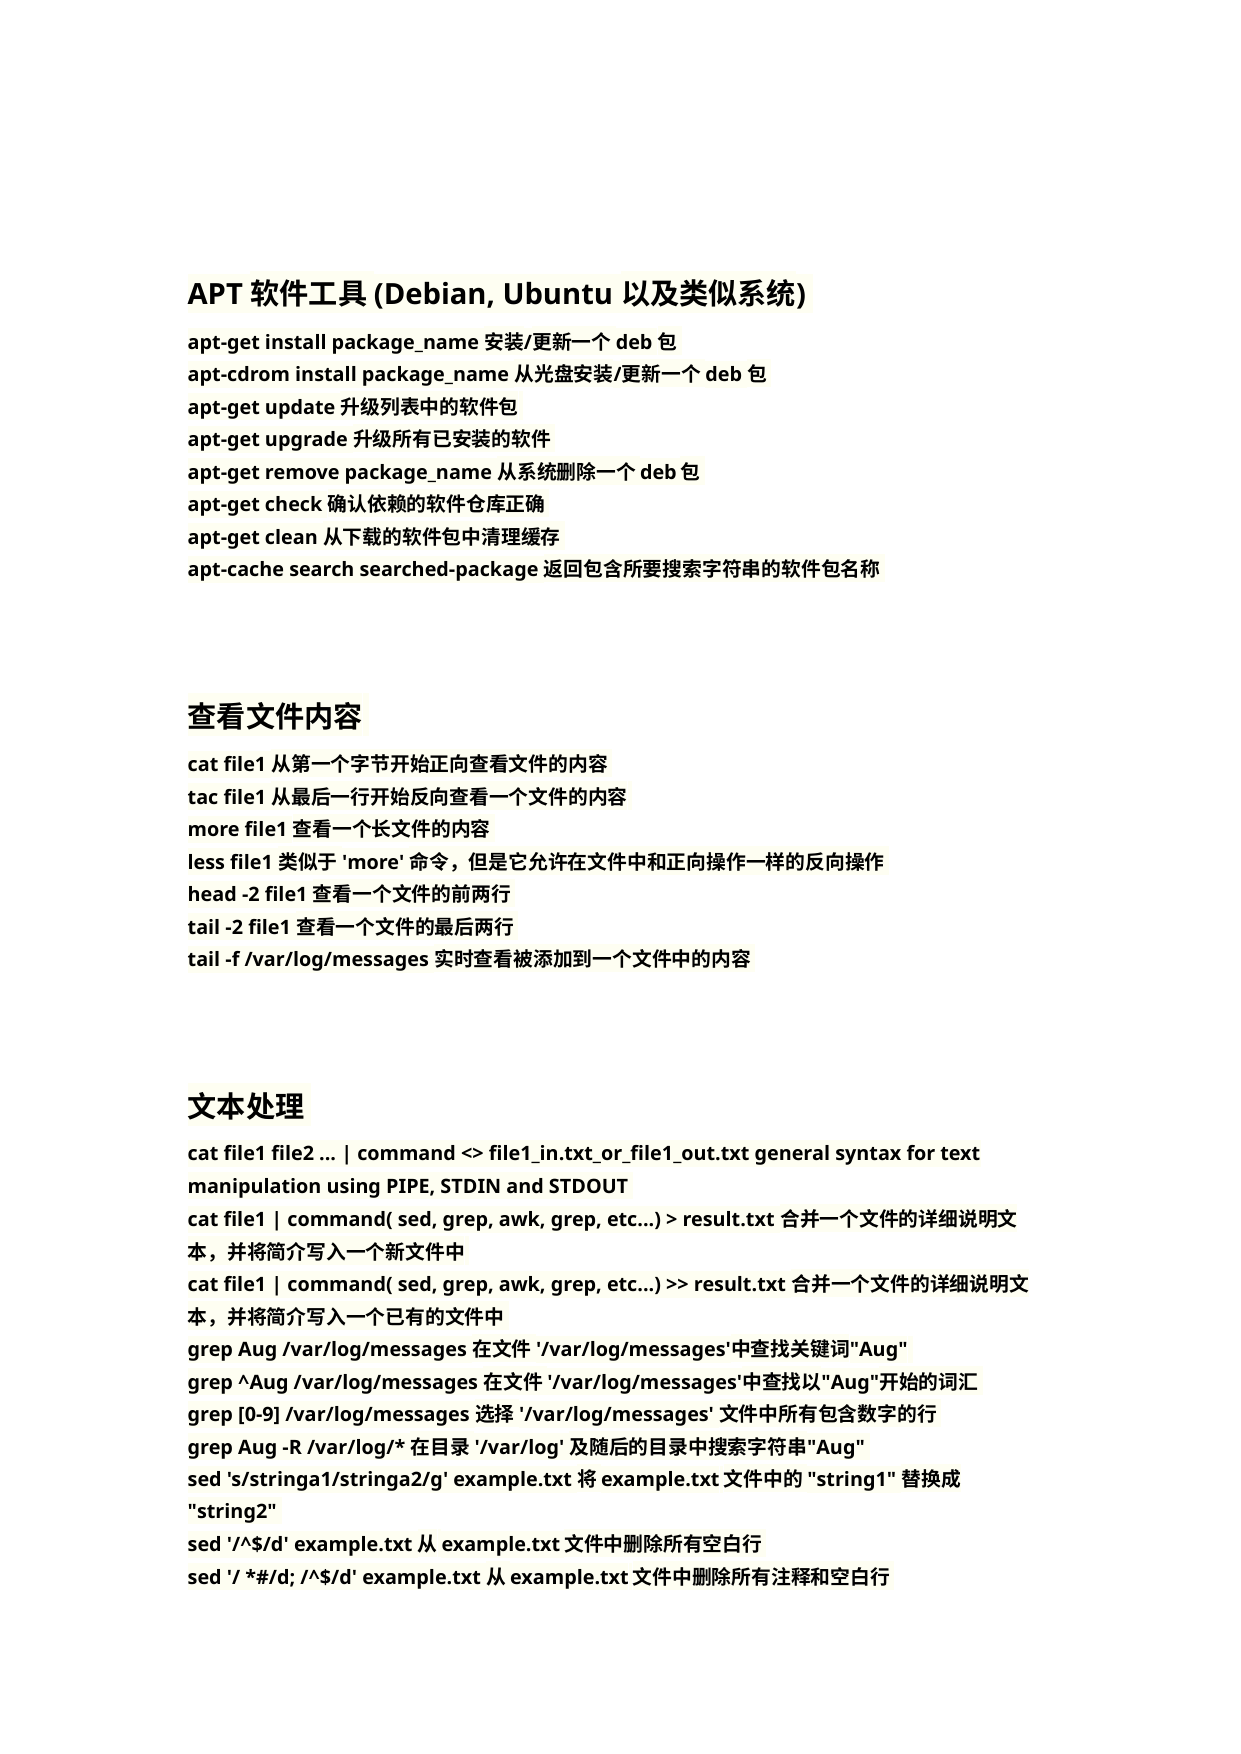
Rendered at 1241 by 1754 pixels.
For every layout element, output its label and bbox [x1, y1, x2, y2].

subtitle [187, 162, 1053, 1592]
